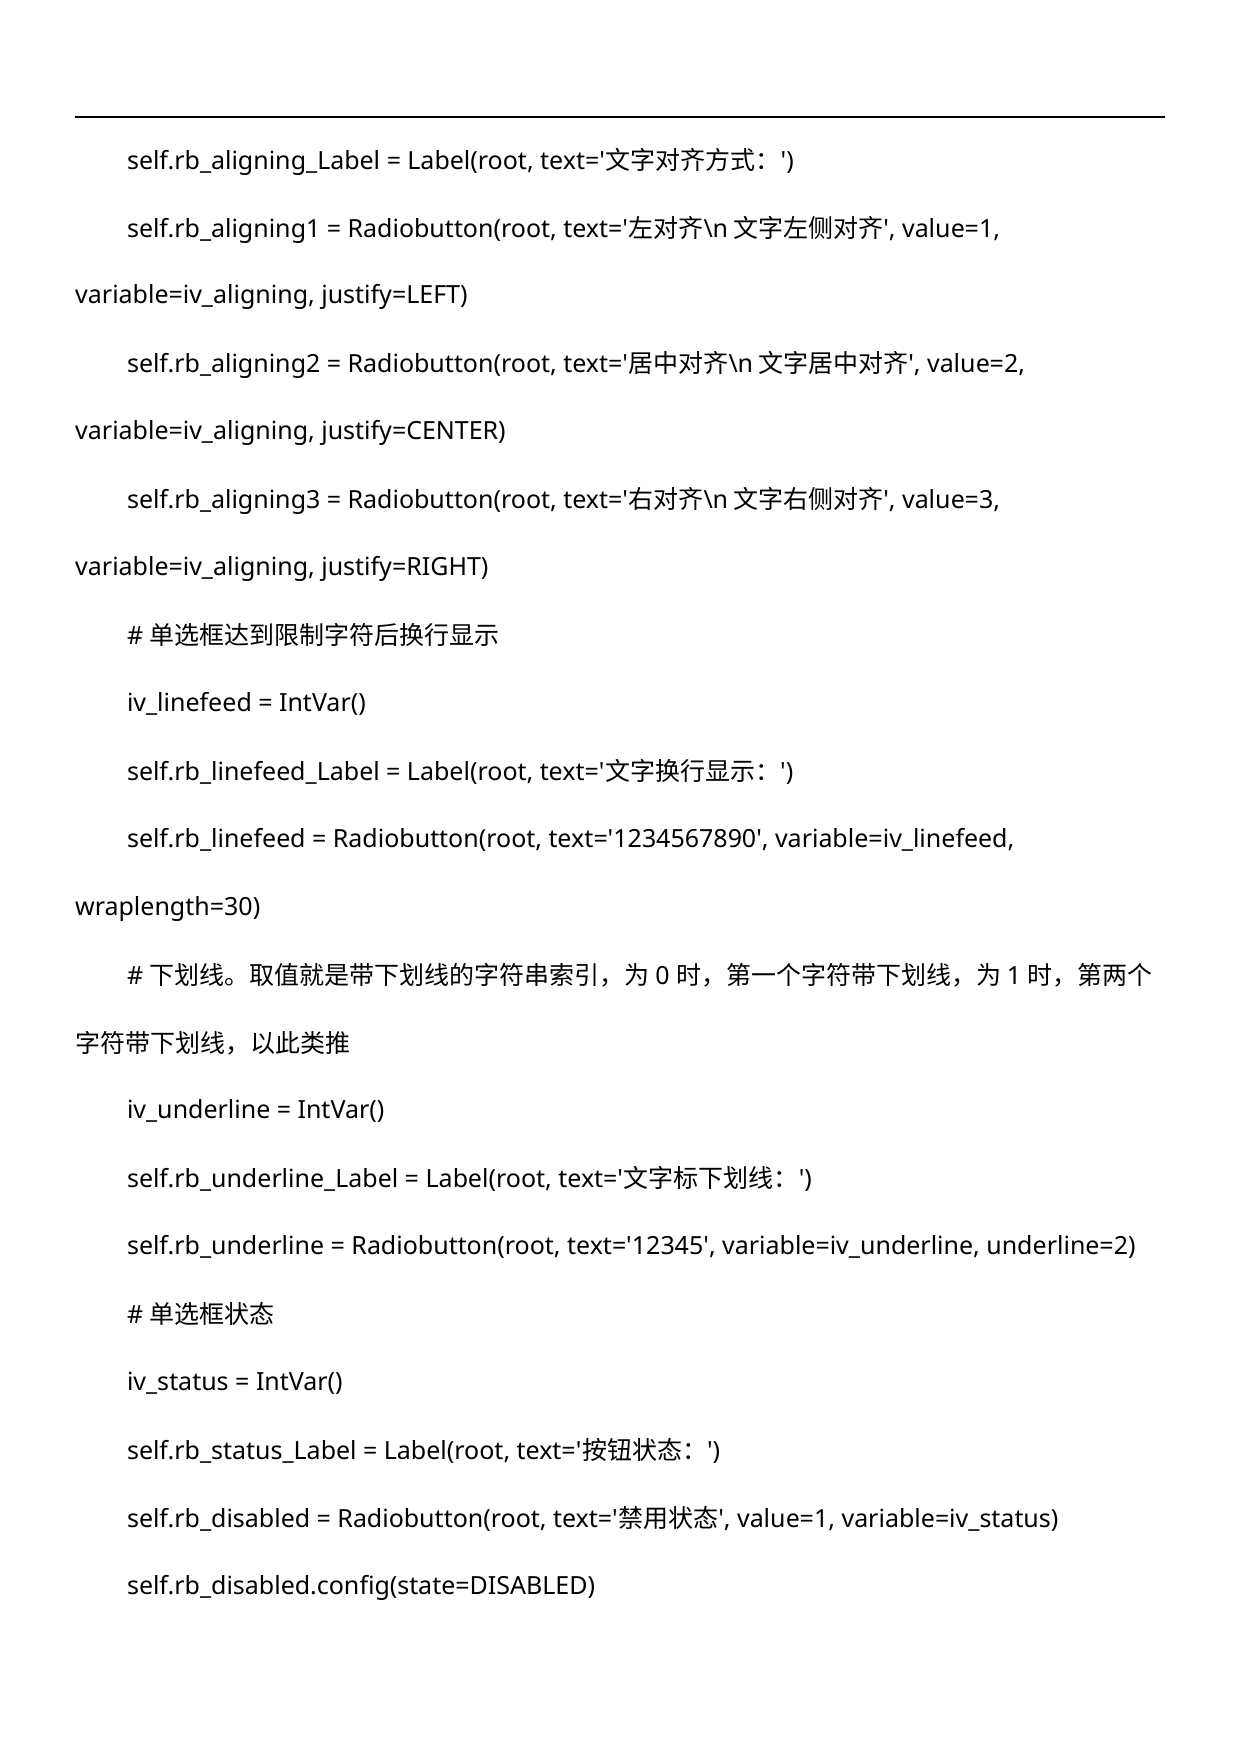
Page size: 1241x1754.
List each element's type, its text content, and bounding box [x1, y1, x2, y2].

text self.rb_aligning1 = Radiobutton(root, text='左对齐\n文字左侧对齐', value=1, variable=iv_aligning, justify=LEFT) [75, 192, 1165, 328]
text # 单选框达到限制字符后换行显示 [75, 600, 1165, 668]
text iv_linefeed = IntVar() [75, 668, 1165, 736]
text # 下划线。取值就是带下划线的字符串索引，为 0 时，第一个字符带下划线，为 1 时，第两个字符带下划线，以此类推 [75, 939, 1165, 1075]
text self.rb_aligning_Label = Label(root, text='文字对齐方式：') [75, 124, 1165, 192]
text self.rb_underline_Label = Label(root, text='文字标下划线：') [75, 1143, 1165, 1211]
text iv_status = IntVar() [75, 1347, 1165, 1415]
text self.rb_linefeed = Radiobutton(root, text='1234567890', variable=iv_linefeed, wraplength=30) [75, 803, 1165, 939]
text self.rb_status_Label = Label(root, text='按钮状态：') [75, 1415, 1165, 1483]
text self.rb_linefeed_Label = Label(root, text='文字换行显示：') [75, 736, 1165, 803]
text self.rb_aligning2 = Radiobutton(root, text='居中对齐\n文字居中对齐', value=2, variable=iv_aligning, justify=CENTER) [75, 328, 1165, 464]
text self.rb_disabled = Radiobutton(root, text='禁用状态', value=1, variable=iv_status) [75, 1483, 1165, 1551]
text self.rb_aligning3 = Radiobutton(root, text='右对齐\n文字右侧对齐', value=3, variable=iv_aligning, justify=RIGHT) [75, 464, 1165, 600]
text # 单选框状态 [75, 1279, 1165, 1347]
text iv_underline = IntVar() [75, 1075, 1165, 1143]
text self.rb_disabled.config(state=DISABLED) [75, 1551, 1165, 1618]
text self.rb_underline = Radiobutton(root, text='12345', variable=iv_underline, underline=2) [75, 1211, 1165, 1279]
